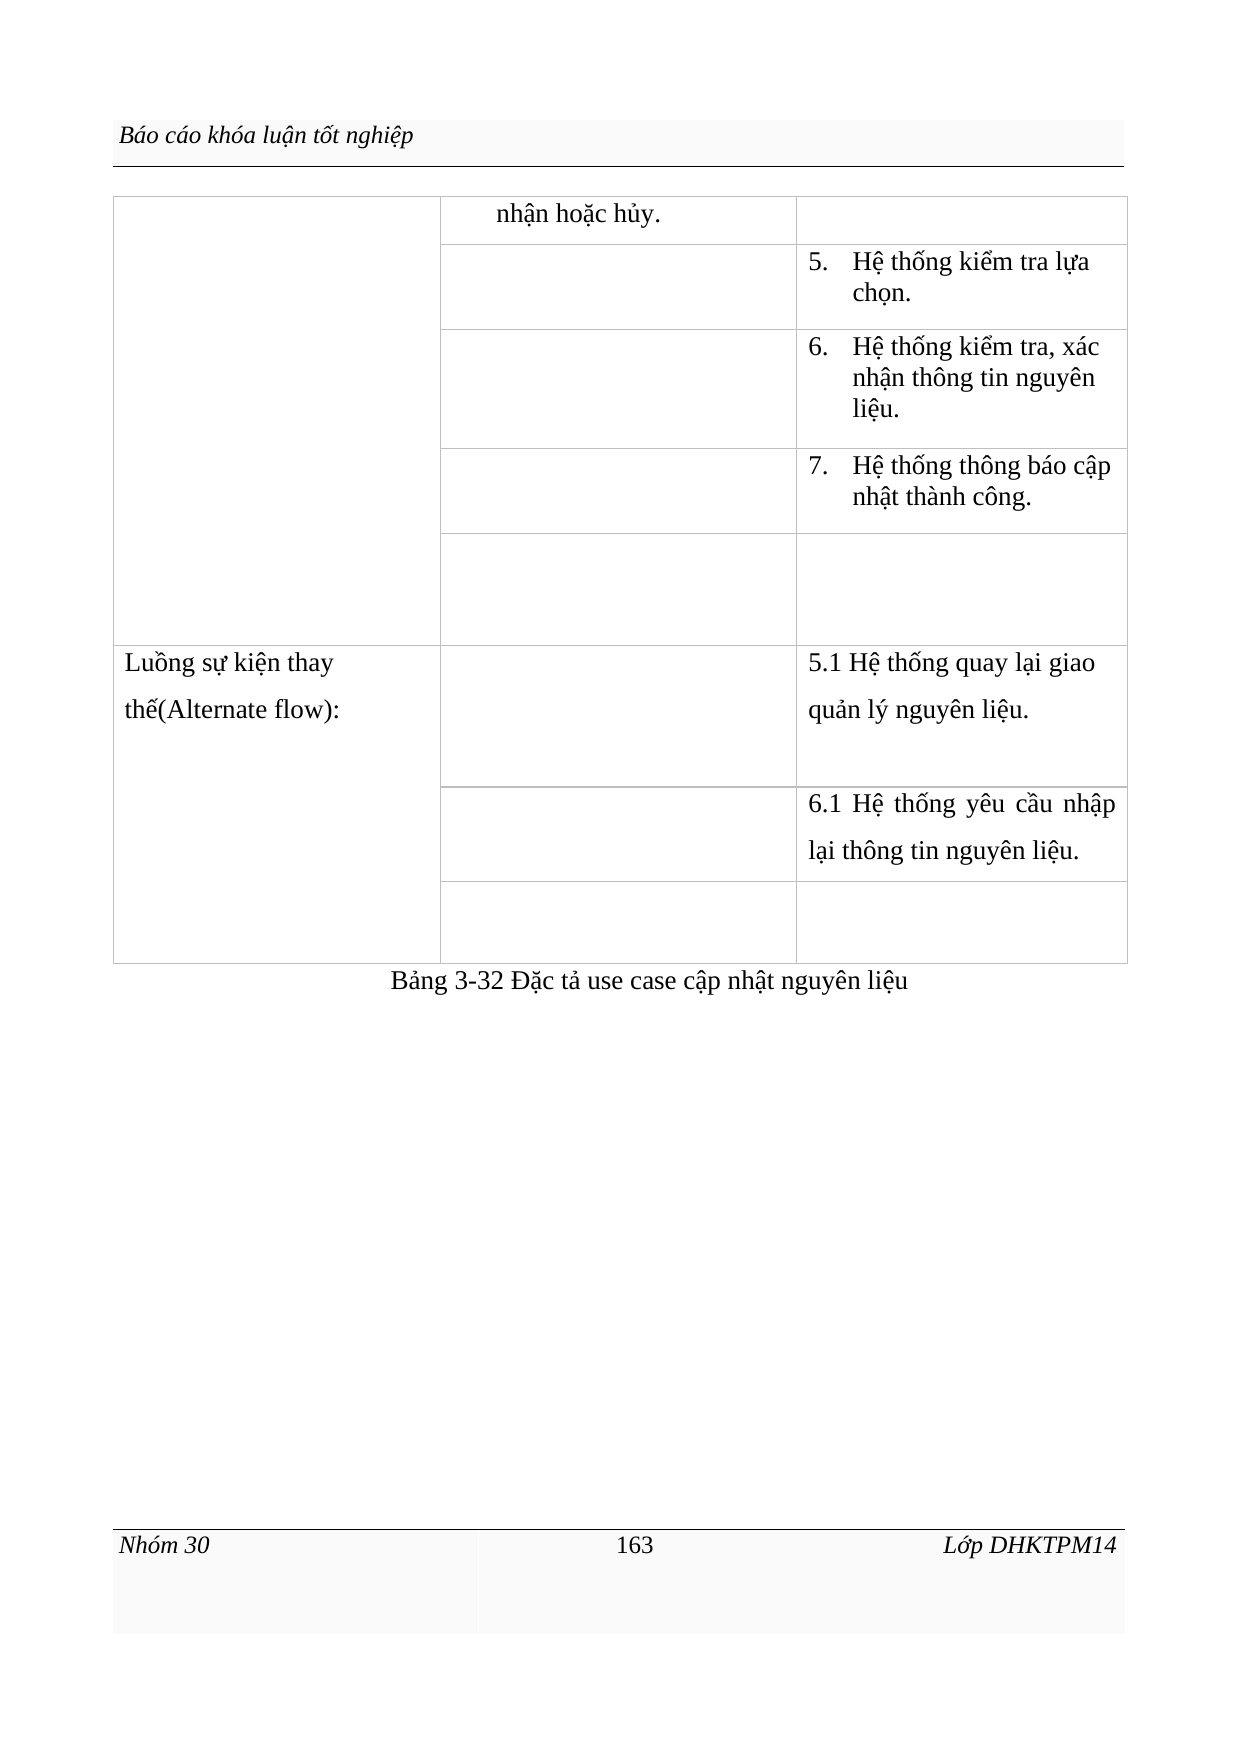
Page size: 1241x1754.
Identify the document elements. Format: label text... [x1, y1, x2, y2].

table_cell [797, 882, 1127, 963]
table_cell 5.1 Hệ thống quay lại giao quản lý nguyên liệu. [797, 646, 1127, 786]
table_cell [441, 449, 796, 533]
table_cell 6.1 Hệ thống yêu cầu nhập lại thông tin nguyên liệu. [797, 788, 1127, 881]
table_cell [441, 534, 796, 645]
table_cell Luồng sự kiện thay thế(Alternate flow): [114, 646, 440, 963]
table_cell [797, 197, 1127, 244]
table_cell [441, 330, 796, 448]
text Bảng 3-32 Đặc tả use case cập nhật nguyên liệu [112, 964, 1128, 995]
table_cell [441, 788, 796, 881]
table_cell [441, 882, 796, 963]
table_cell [441, 197, 796, 244]
table_cell [797, 534, 1127, 645]
table_cell [441, 245, 796, 329]
table_cell [441, 646, 796, 786]
table_cell Hệ thống thông báo cập nhật thành công. [797, 449, 1127, 533]
table_cell Hệ thống kiểm tra, xác nhận thông tin nguyên liệu. [797, 330, 1127, 448]
table_cell Hệ thống kiểm tra lựa chọn. [797, 245, 1127, 329]
